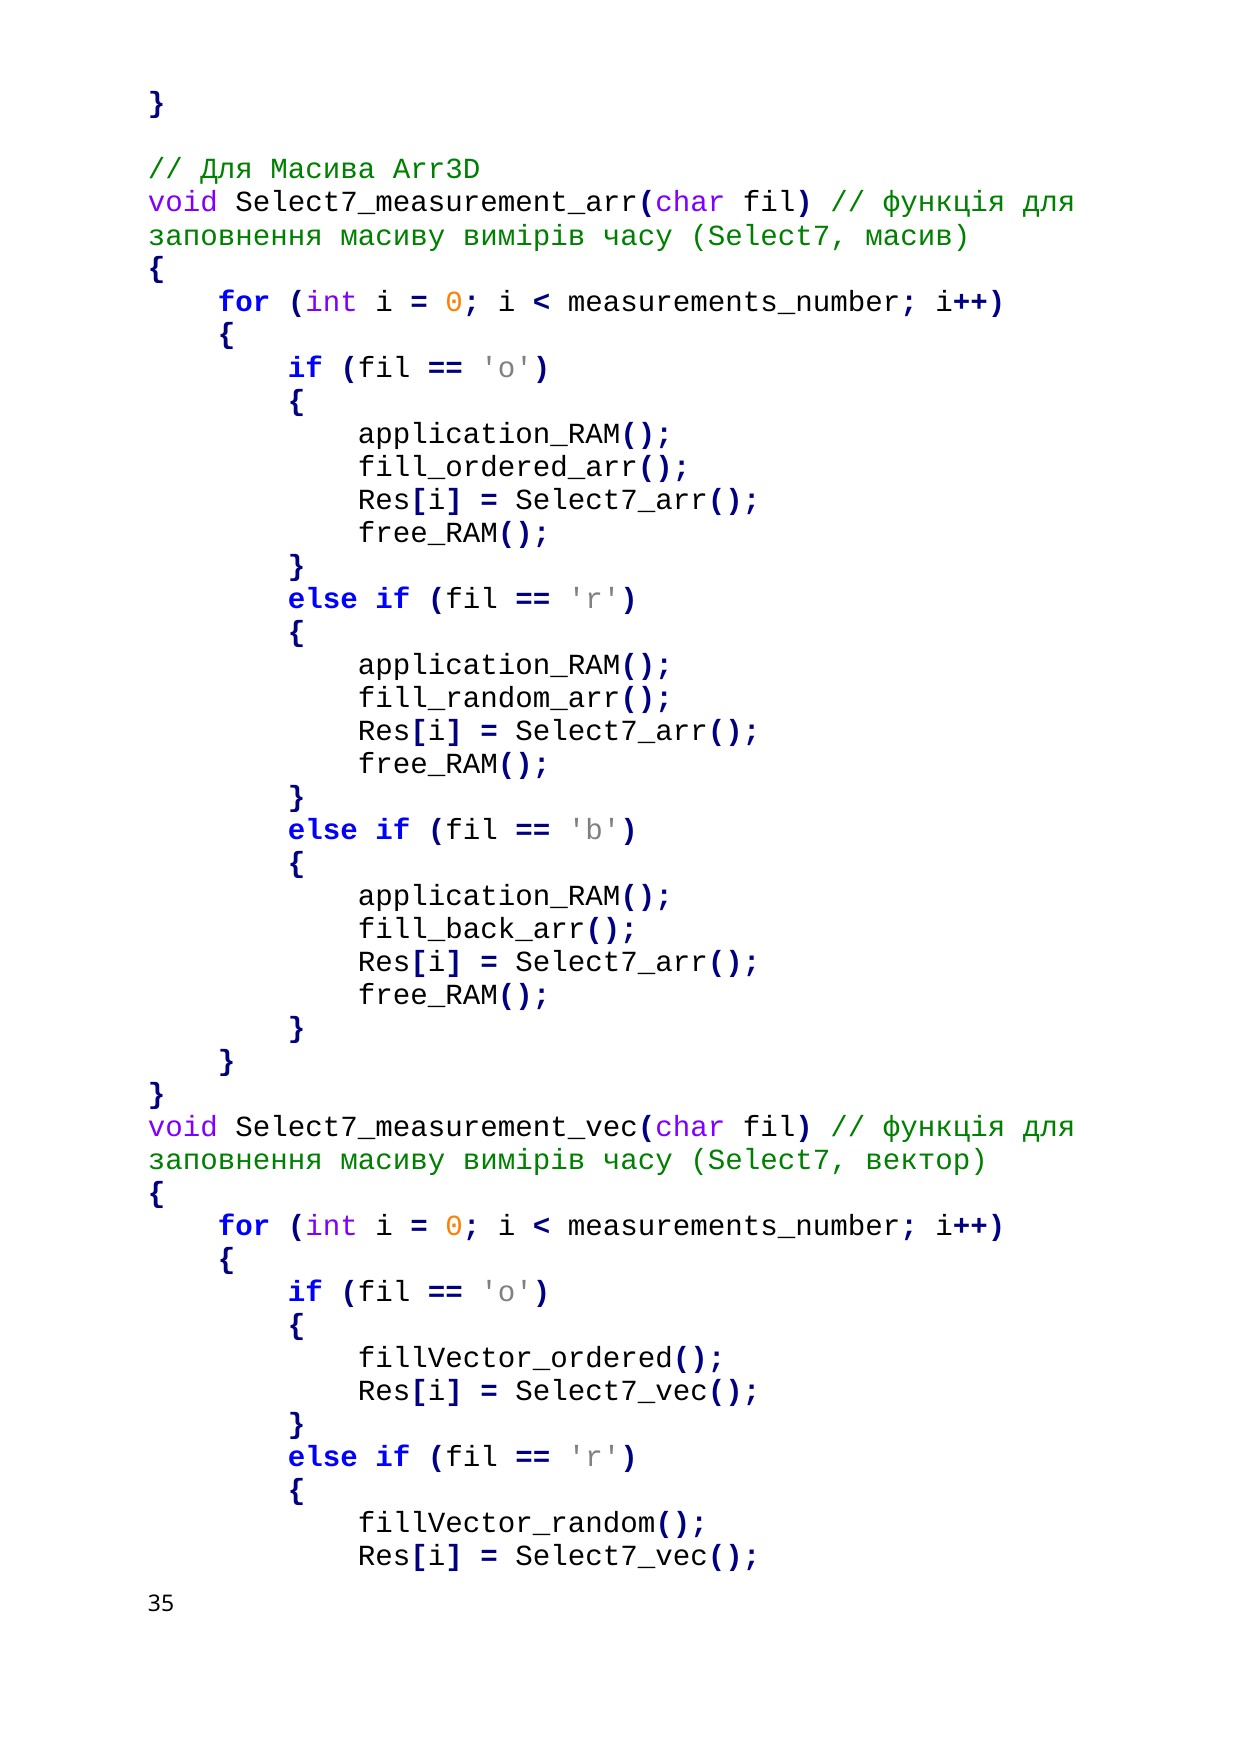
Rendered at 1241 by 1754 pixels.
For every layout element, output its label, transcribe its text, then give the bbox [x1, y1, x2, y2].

text free_RAM(); [148, 980, 1152, 1013]
text Res[i] = Select7_arr(); [148, 947, 1152, 980]
text { [148, 1475, 1152, 1508]
text // Для Масива Arr3D [148, 154, 1152, 188]
text { [148, 386, 1152, 419]
text fillVector_ordered(); [148, 1343, 1152, 1376]
text else if (fil == 'r') [148, 1442, 1152, 1475]
text } [148, 1046, 1152, 1079]
text } [148, 782, 1152, 815]
text fill_random_arr(); [148, 683, 1152, 716]
text free_RAM(); [148, 518, 1152, 551]
text free_RAM(); [148, 749, 1152, 782]
text } [148, 1079, 1152, 1112]
text application_RAM(); [148, 881, 1152, 914]
text application_RAM(); [148, 419, 1152, 452]
text } [148, 1013, 1152, 1046]
text for (int i = 0; i < measurements_number; i++) [148, 287, 1152, 320]
text application_RAM(); [148, 650, 1152, 683]
text fill_ordered_arr(); [148, 452, 1152, 485]
text else if (fil == 'r') [148, 584, 1152, 617]
text for (int i = 0; i < measurements_number; i++) [148, 1211, 1152, 1244]
text { [148, 254, 1152, 287]
text { [148, 617, 1152, 650]
text Res[i] = Select7_vec(); [148, 1376, 1152, 1409]
text { [148, 1244, 1152, 1277]
text fillVector_random(); [148, 1508, 1152, 1541]
text Res[i] = Select7_arr(); [148, 485, 1152, 518]
text } [148, 551, 1152, 584]
text if (fil == 'o') [148, 353, 1152, 386]
text } [148, 88, 1152, 122]
text if (fil == 'o') [148, 1277, 1152, 1310]
text Res[i] = Select7_arr(); [148, 716, 1152, 749]
text else if (fil == 'b') [148, 815, 1152, 848]
text { [148, 1178, 1152, 1211]
text Res[i] = Select7_vec(); [148, 1541, 1152, 1574]
text void Select7_measurement_vec(char fil) // функція для заповнення масиву вимірів часу (Select7, вектор) [148, 1112, 1152, 1178]
text } [148, 1409, 1152, 1442]
text { [148, 320, 1152, 353]
text { [148, 1310, 1152, 1343]
text fill_back_arr(); [148, 914, 1152, 947]
text { [148, 848, 1152, 881]
text void Select7_measurement_arr(char fil) // функція для заповнення масиву вимірів часу (Select7, масив) [148, 188, 1152, 254]
